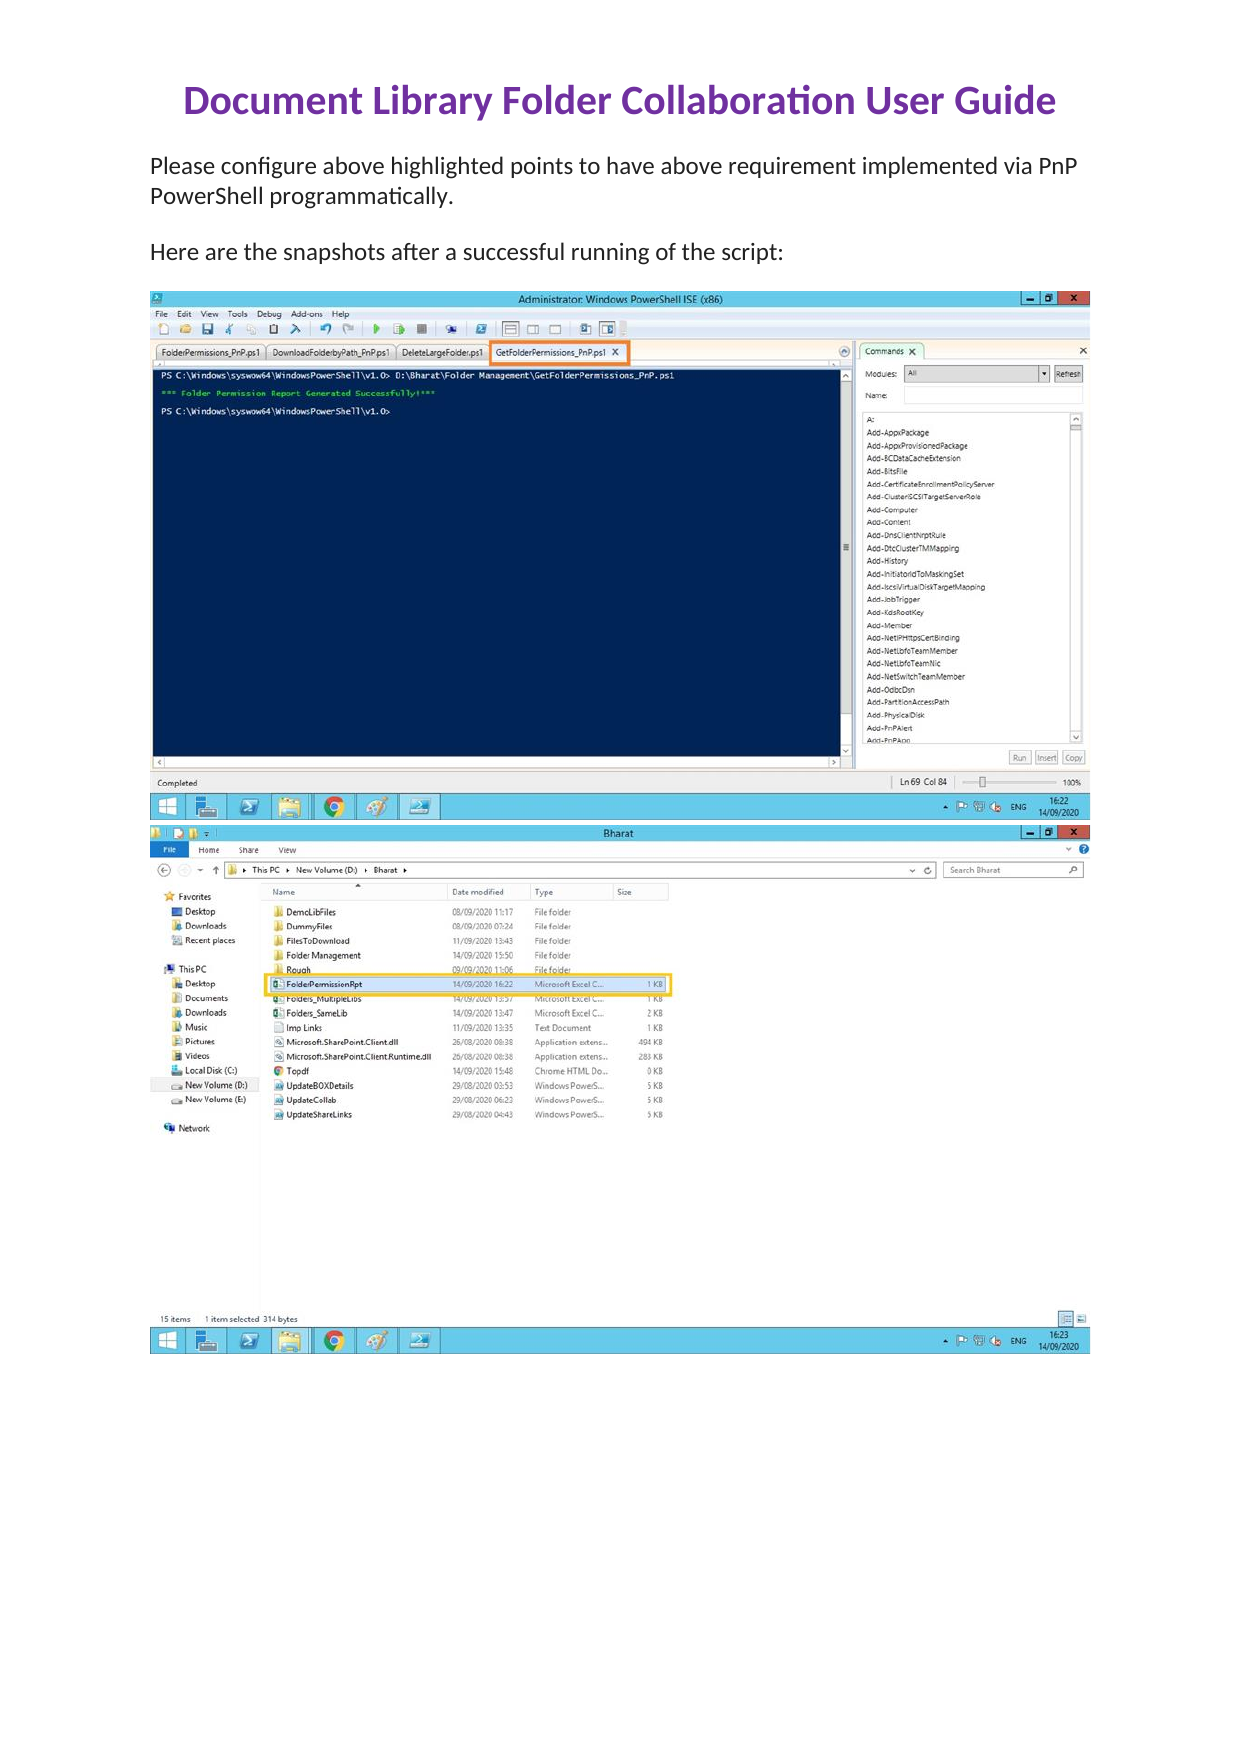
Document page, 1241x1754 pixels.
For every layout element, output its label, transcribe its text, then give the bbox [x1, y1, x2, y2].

text Here are the snapshots after a successful running of the script: [150, 236, 1090, 267]
text Please configure above highlighted points to have above requirement implemented via PnP PowerShell programmatically. [150, 150, 1090, 211]
picture [150, 291, 1091, 820]
picture [150, 825, 1091, 1354]
